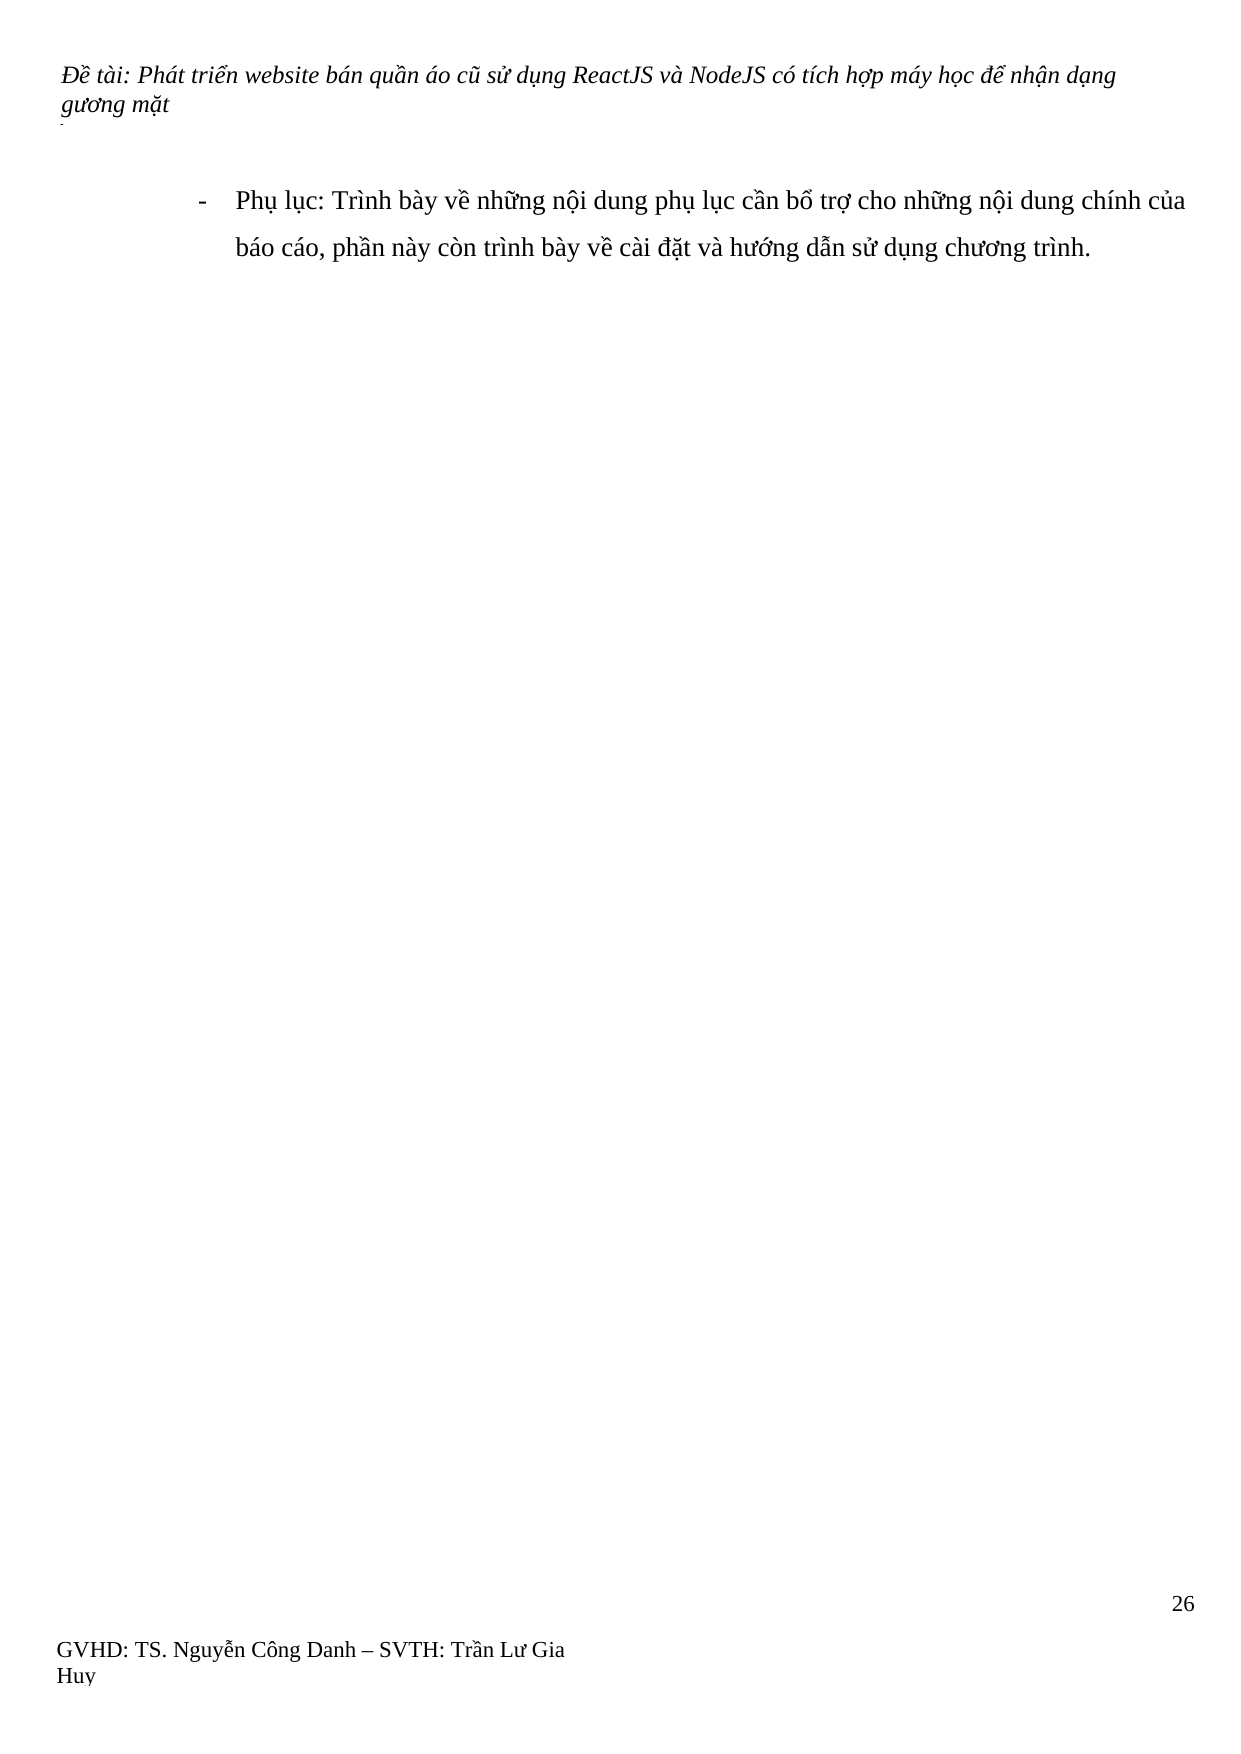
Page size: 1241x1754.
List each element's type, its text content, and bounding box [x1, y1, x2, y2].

list Phụ lục: Trình bày về những nội dung phụ lục cần bổ trợ cho những nội dung chính của báo cáo, phần này còn trình bày về cài đặt và hướng dẫn sử dụng chương trình. [198, 137, 1194, 262]
